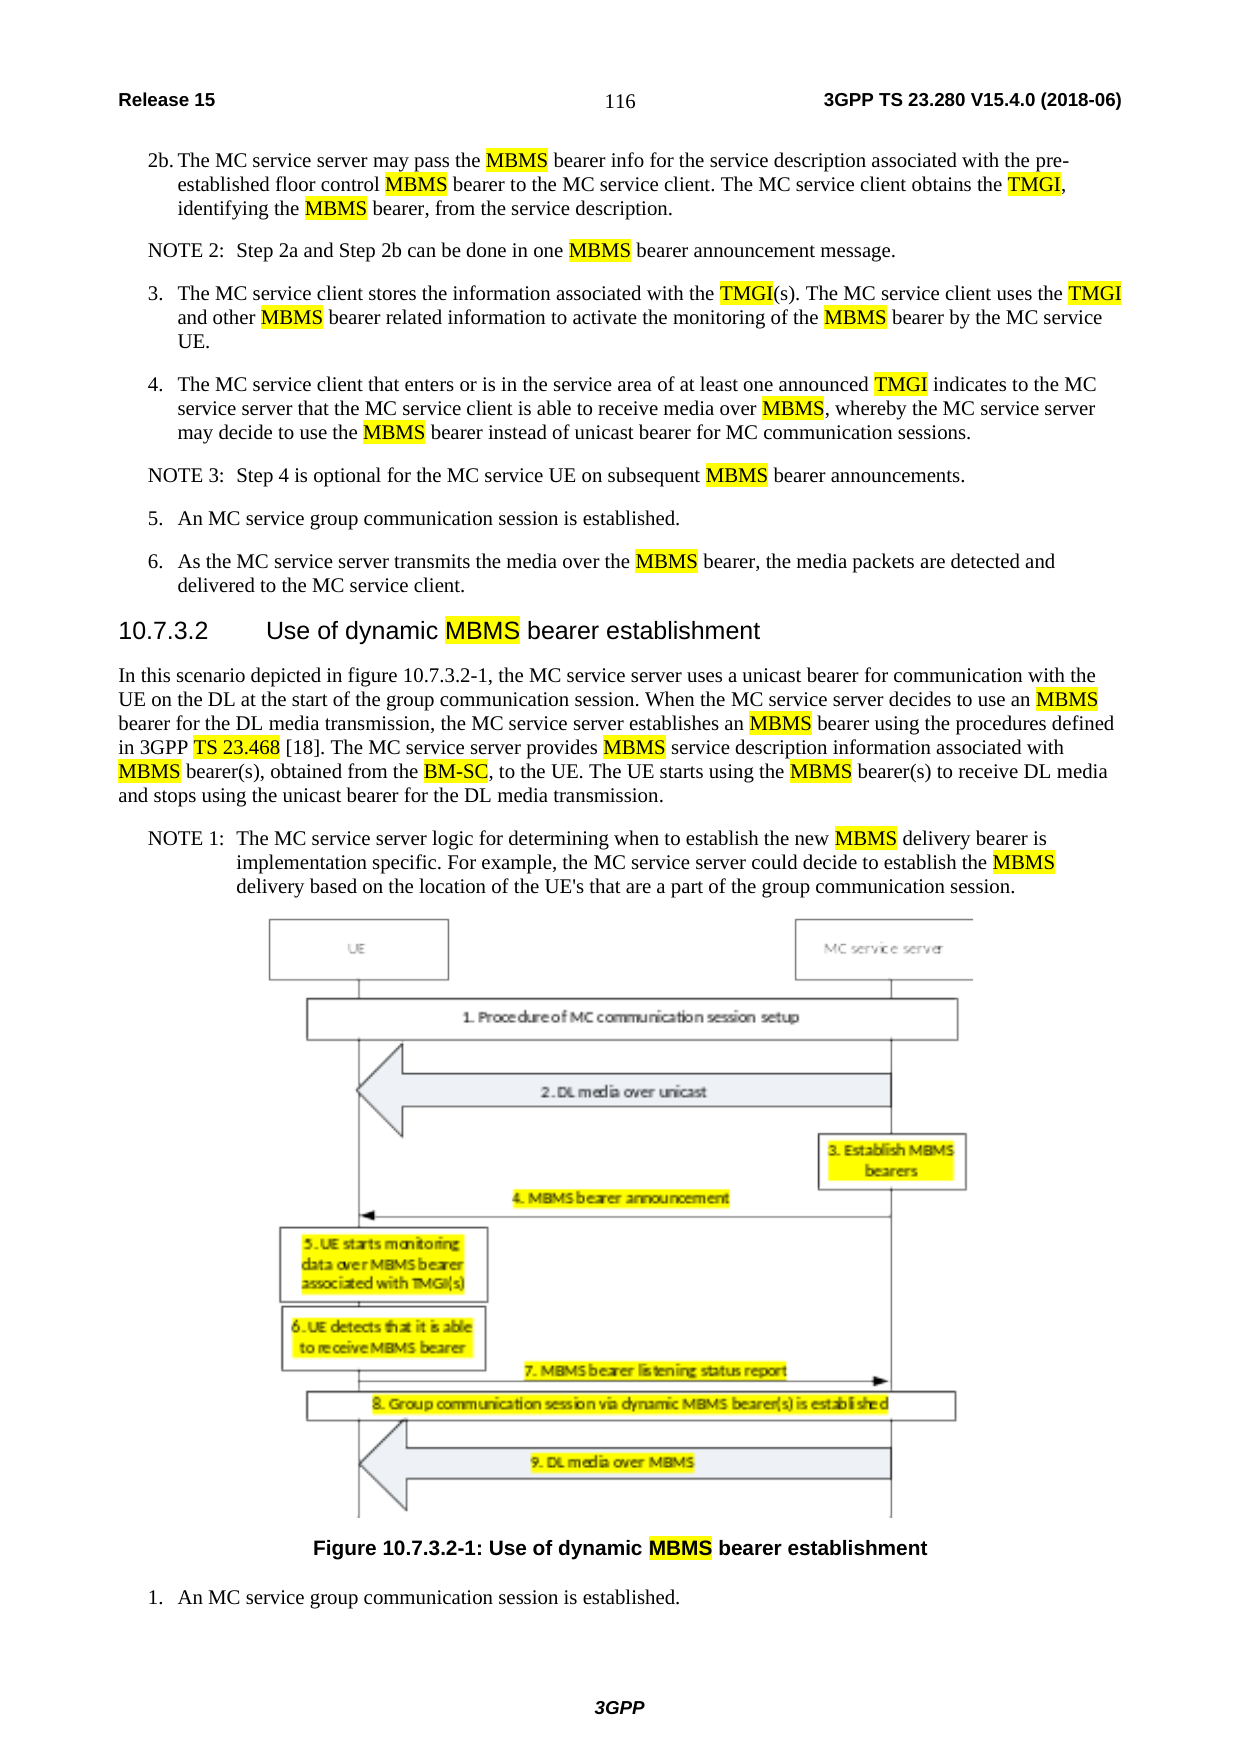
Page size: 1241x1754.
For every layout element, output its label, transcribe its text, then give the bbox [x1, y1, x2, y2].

subtitle 10.7.3.2 Use of dynamic MBMS bearer establishment [118, 616, 445, 644]
text 4. The MC service client that enters or is in the service area of at least one announced TMGI indicates to the MC service server that the MC service client is able to receive media over MBMS, whereby the MC service server may decide to use the MBMS bearer instead of unicast bearer for MC communication sessions. [148, 372, 1122, 444]
text 3. The MC service client stores the information associated with the TMGI(s). The MC service client uses the TMGI and other MBMS bearer related information to activate the monitoring of the MBMS bearer by the MC service UE. [148, 281, 1122, 353]
text 6. As the MC service server transmits the media over the MBMS bearer, the media packets are detected and delivered to the MC service client. [148, 549, 1122, 597]
text 1. An MC service group communication session is established. [148, 1585, 1122, 1609]
text Figure 10.7.3.2-1: Use of dynamic MBMS bearer establishment [118, 1536, 649, 1560]
text Figure 10.7.3.2-1: Use of dynamic MBMS bearer establishment [712, 1536, 1122, 1560]
text NOTE 3: Step 4 is optional for the MC service UE on subsequent MBMS bearer announcements. [768, 463, 1122, 487]
subtitle 10.7.3.2 Use of dynamic MBMS bearer establishment [520, 616, 1122, 644]
text NOTE 1: The MC service server logic for determining when to establish the new MBMS delivery bearer is implementation specific. For example, the MC service server could decide to establish the MBMS delivery based on the location of the UE's that are a part of the group communication session. [148, 826, 1122, 898]
text 5. An MC service group communication session is established. [148, 506, 1122, 530]
text In this scenario depicted in figure 10.7.3.2-1, the MC service server uses a unicast bearer for communication with the UE on the DL at the start of the group communication session. When the MC service server decides to use an MBMS bearer for the DL media transmission, the MC service server establishes an MBMS bearer using the procedures defined in 3GPP TS 23.468 [18]. The MC service server provides MBMS service description information associated with MBMS bearer(s), obtained from the BM-SC, to the UE. The UE starts using the MBMS bearer(s) to receive DL media and stops using the unicast bearer for the DL media transmission. [118, 663, 1122, 807]
text NOTE 3: Step 4 is optional for the MC service UE on subsequent MBMS bearer announcements. [148, 463, 706, 487]
text 2b. The MC service server may pass the MBMS bearer info for the service description associated with the pre-established floor control MBMS bearer to the MC service client. The MC service client obtains the TMGI, identifying the MBMS bearer, from the service description. [148, 147, 1122, 220]
text NOTE 2: Step 2a and Step 2b can be done in one MBMS bearer announcement message. [148, 238, 1122, 262]
